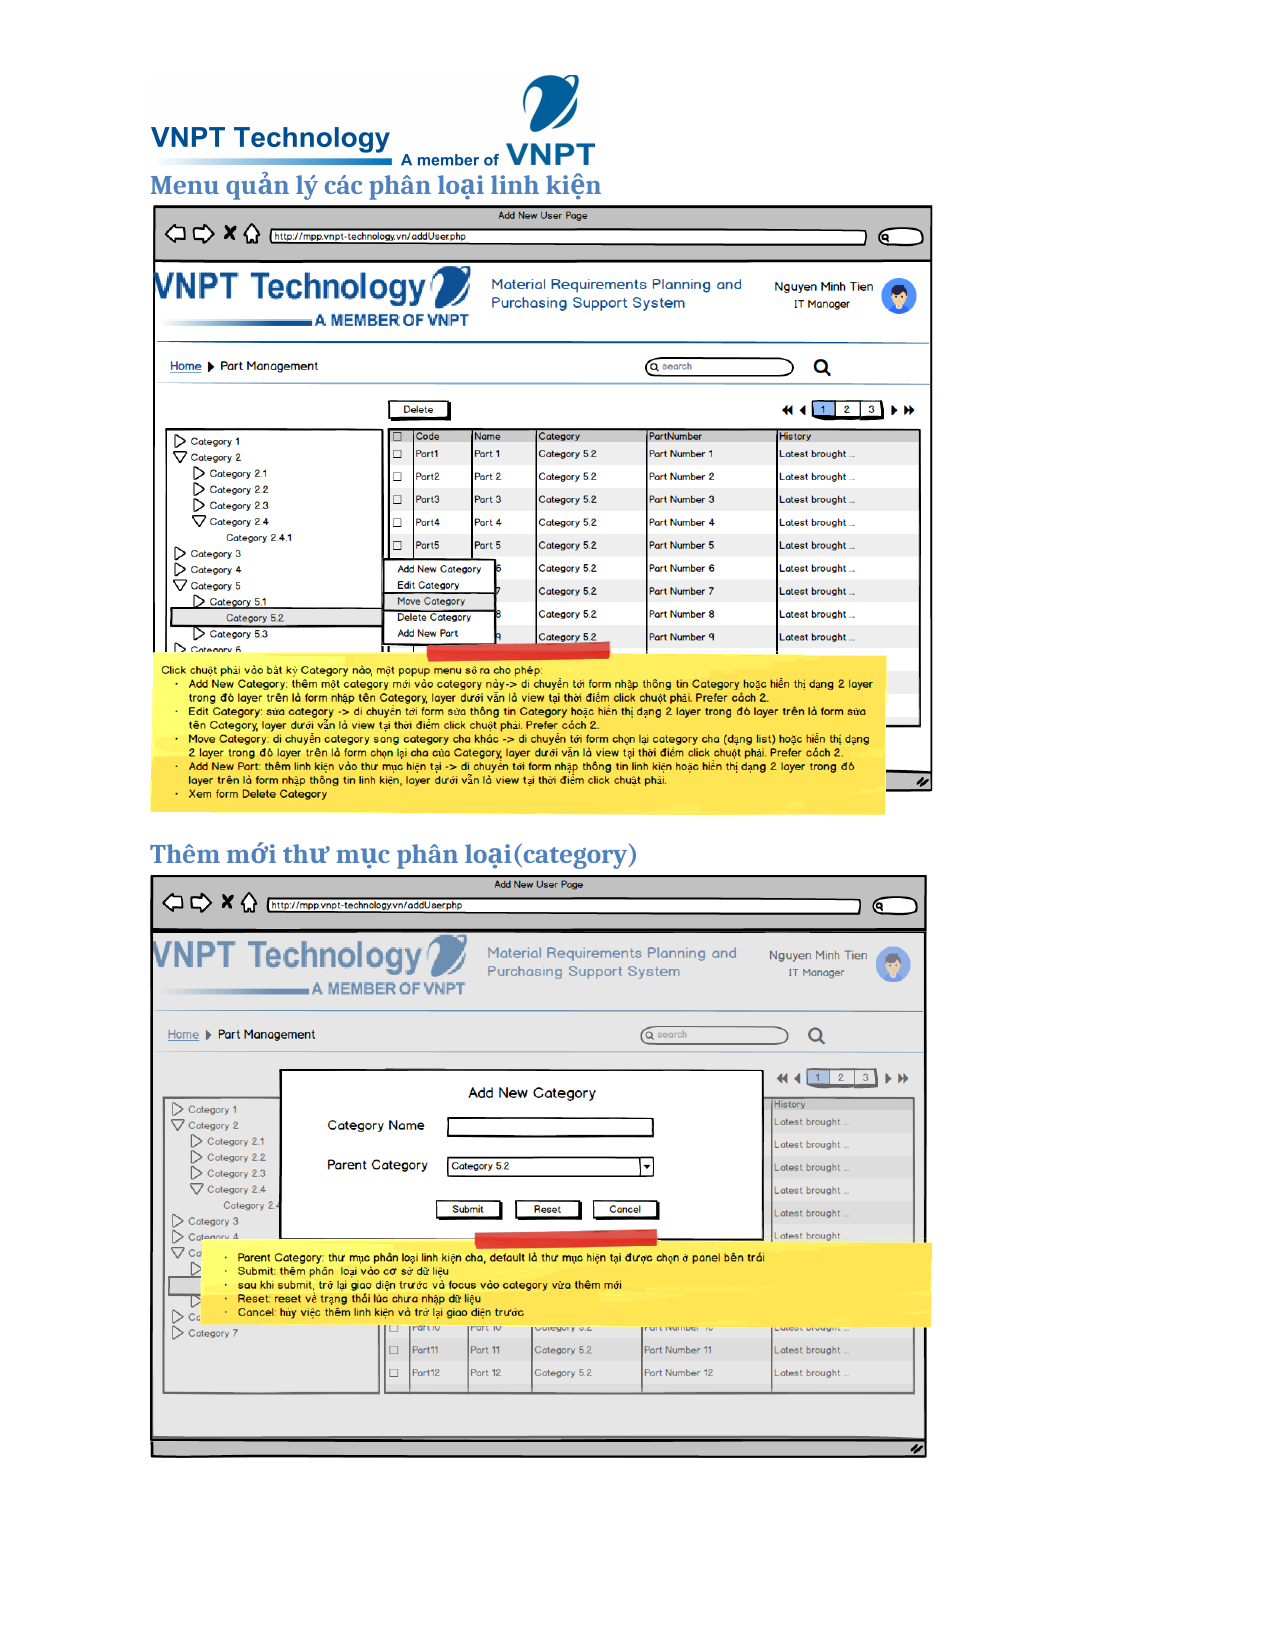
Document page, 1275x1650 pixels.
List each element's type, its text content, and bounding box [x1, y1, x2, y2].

picture [150, 205, 933, 815]
subtitle Menu quản lý các phân loại linh kiện [150, 170, 1125, 201]
subtitle Thêm mới thư mục phân loại(category) [150, 839, 1125, 870]
picture [150, 75, 596, 170]
picture [150, 875, 933, 1458]
